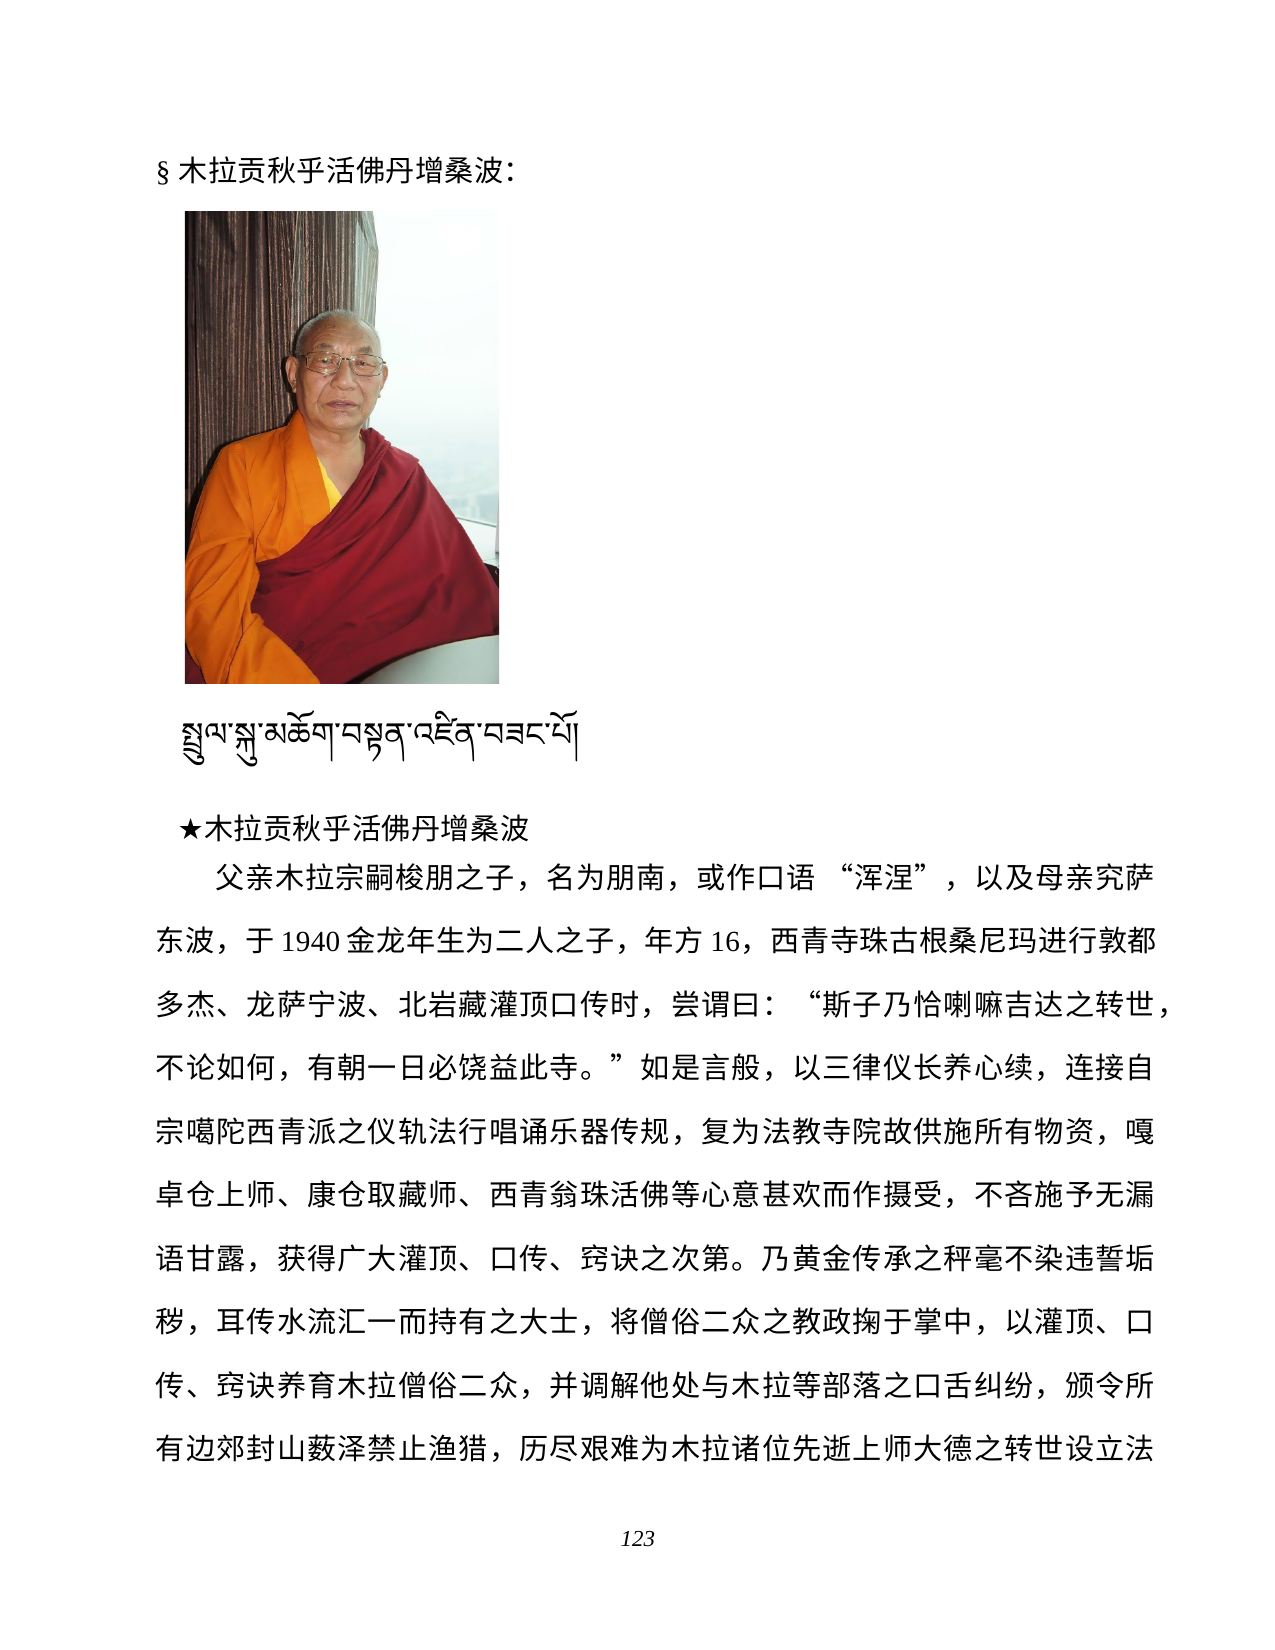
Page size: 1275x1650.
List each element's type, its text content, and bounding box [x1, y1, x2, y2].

text § 木拉贡秋乎活佛丹增桑波： [156, 148, 1157, 190]
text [156, 854, 1157, 1468]
text ★木拉贡秋乎活佛丹增桑波 [118, 806, 1157, 848]
picture [184, 211, 500, 684]
text སྤྲུལ་སྐུ་མཆོག་བསྟན་འཛིན་བཟང་པོ། [118, 698, 1157, 792]
